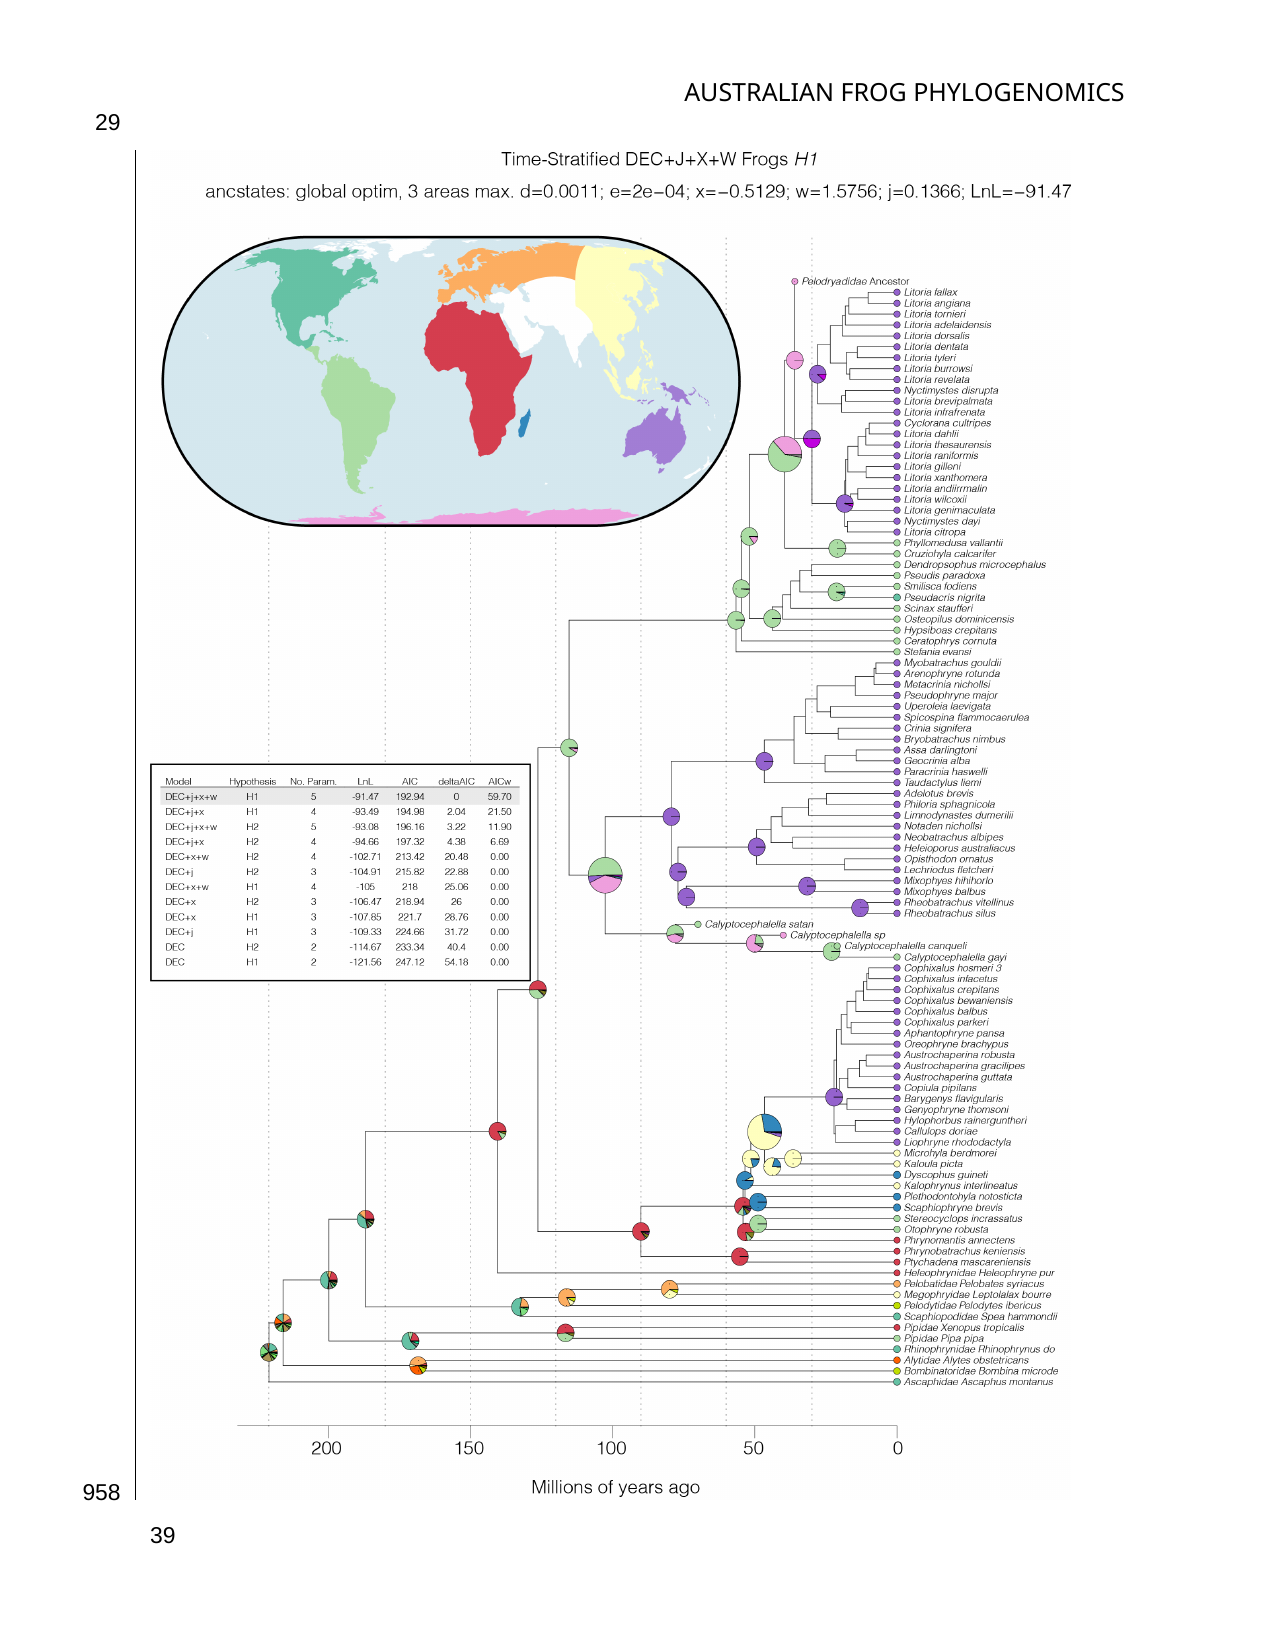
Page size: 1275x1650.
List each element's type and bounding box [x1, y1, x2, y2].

picture [150, 150, 1072, 1500]
